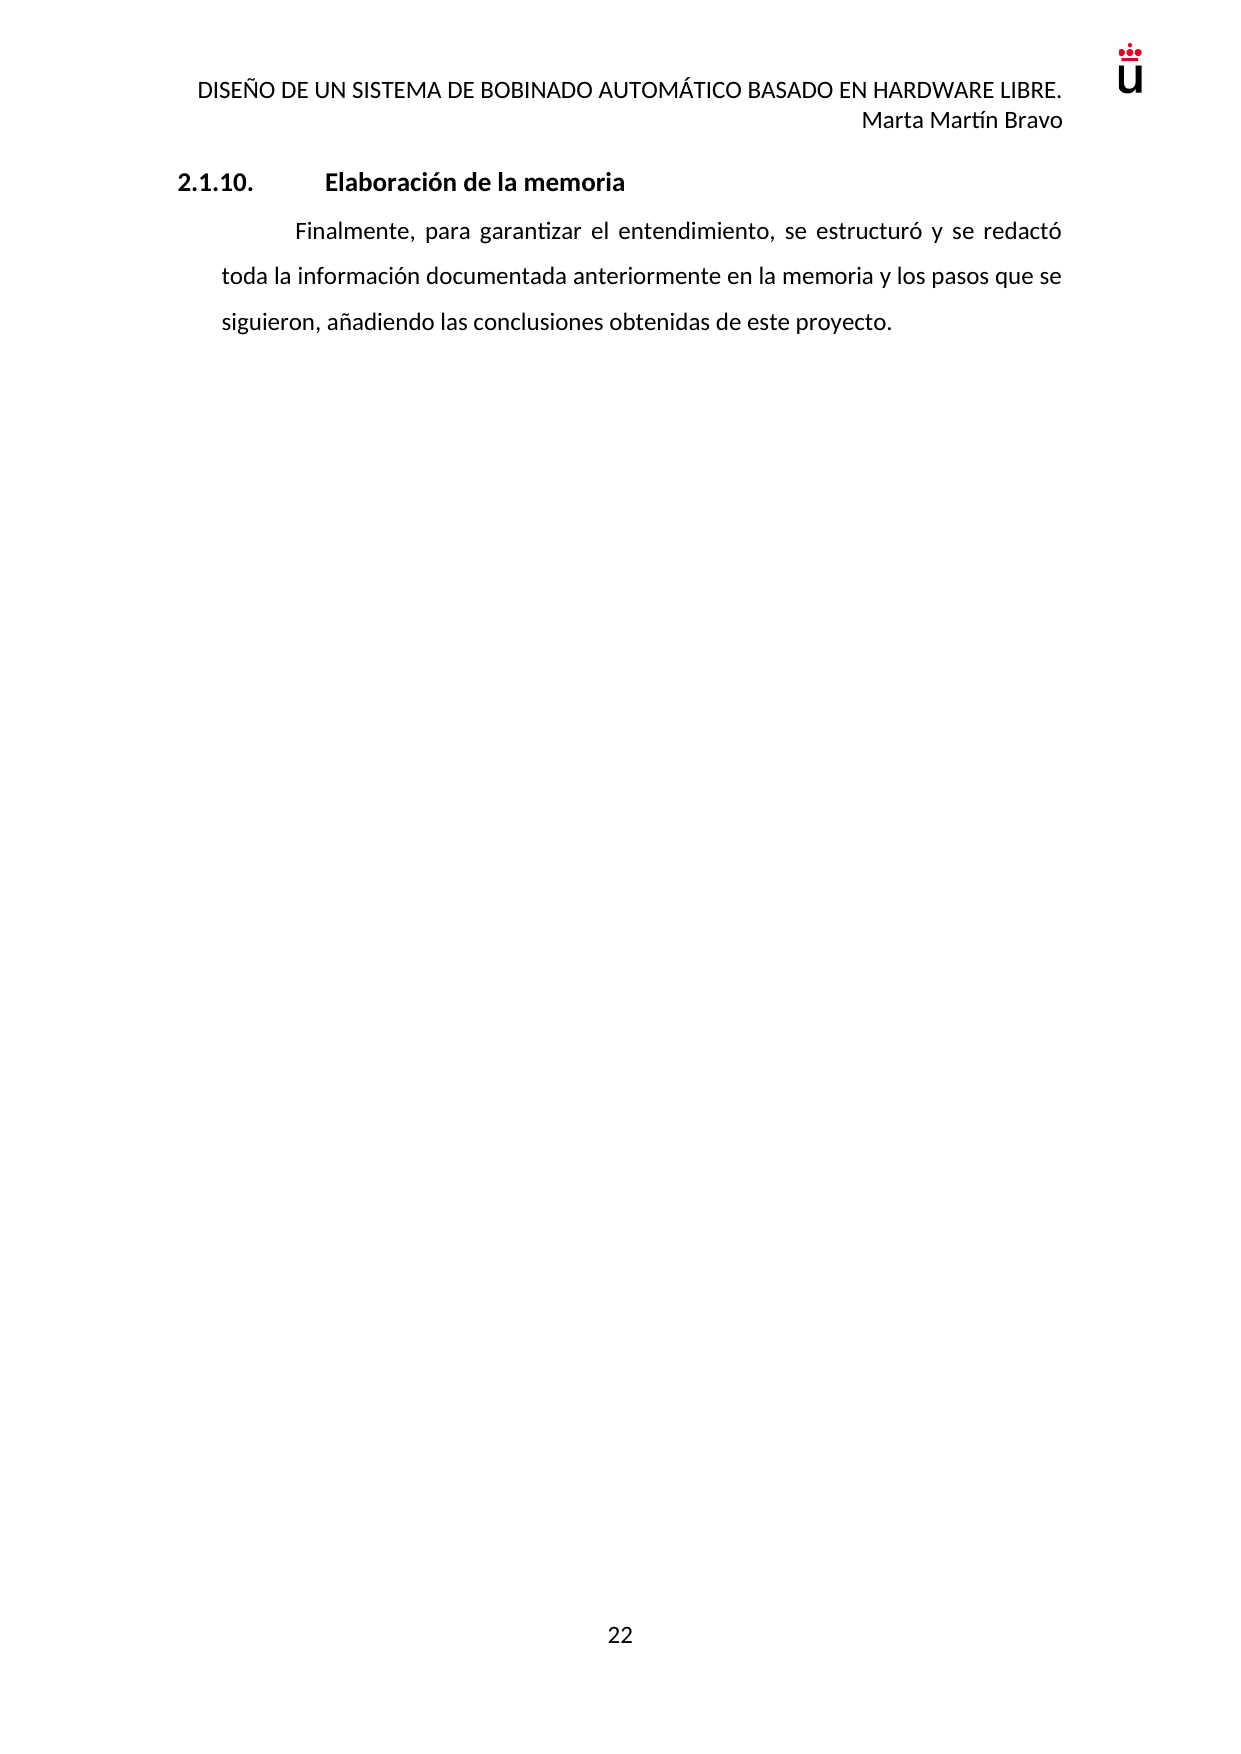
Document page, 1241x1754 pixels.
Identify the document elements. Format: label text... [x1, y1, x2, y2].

subtitle Elaboración de la memoria [177, 165, 1063, 198]
text Finalmente, para garantizar el entendimiento, se estructuró y se redactó toda la información documentada anteriormente en la memoria y los pasos que se siguieron, añadiendo las conclusiones obtenidas de este proyecto. [221, 215, 1063, 337]
picture [1118, 43, 1146, 95]
